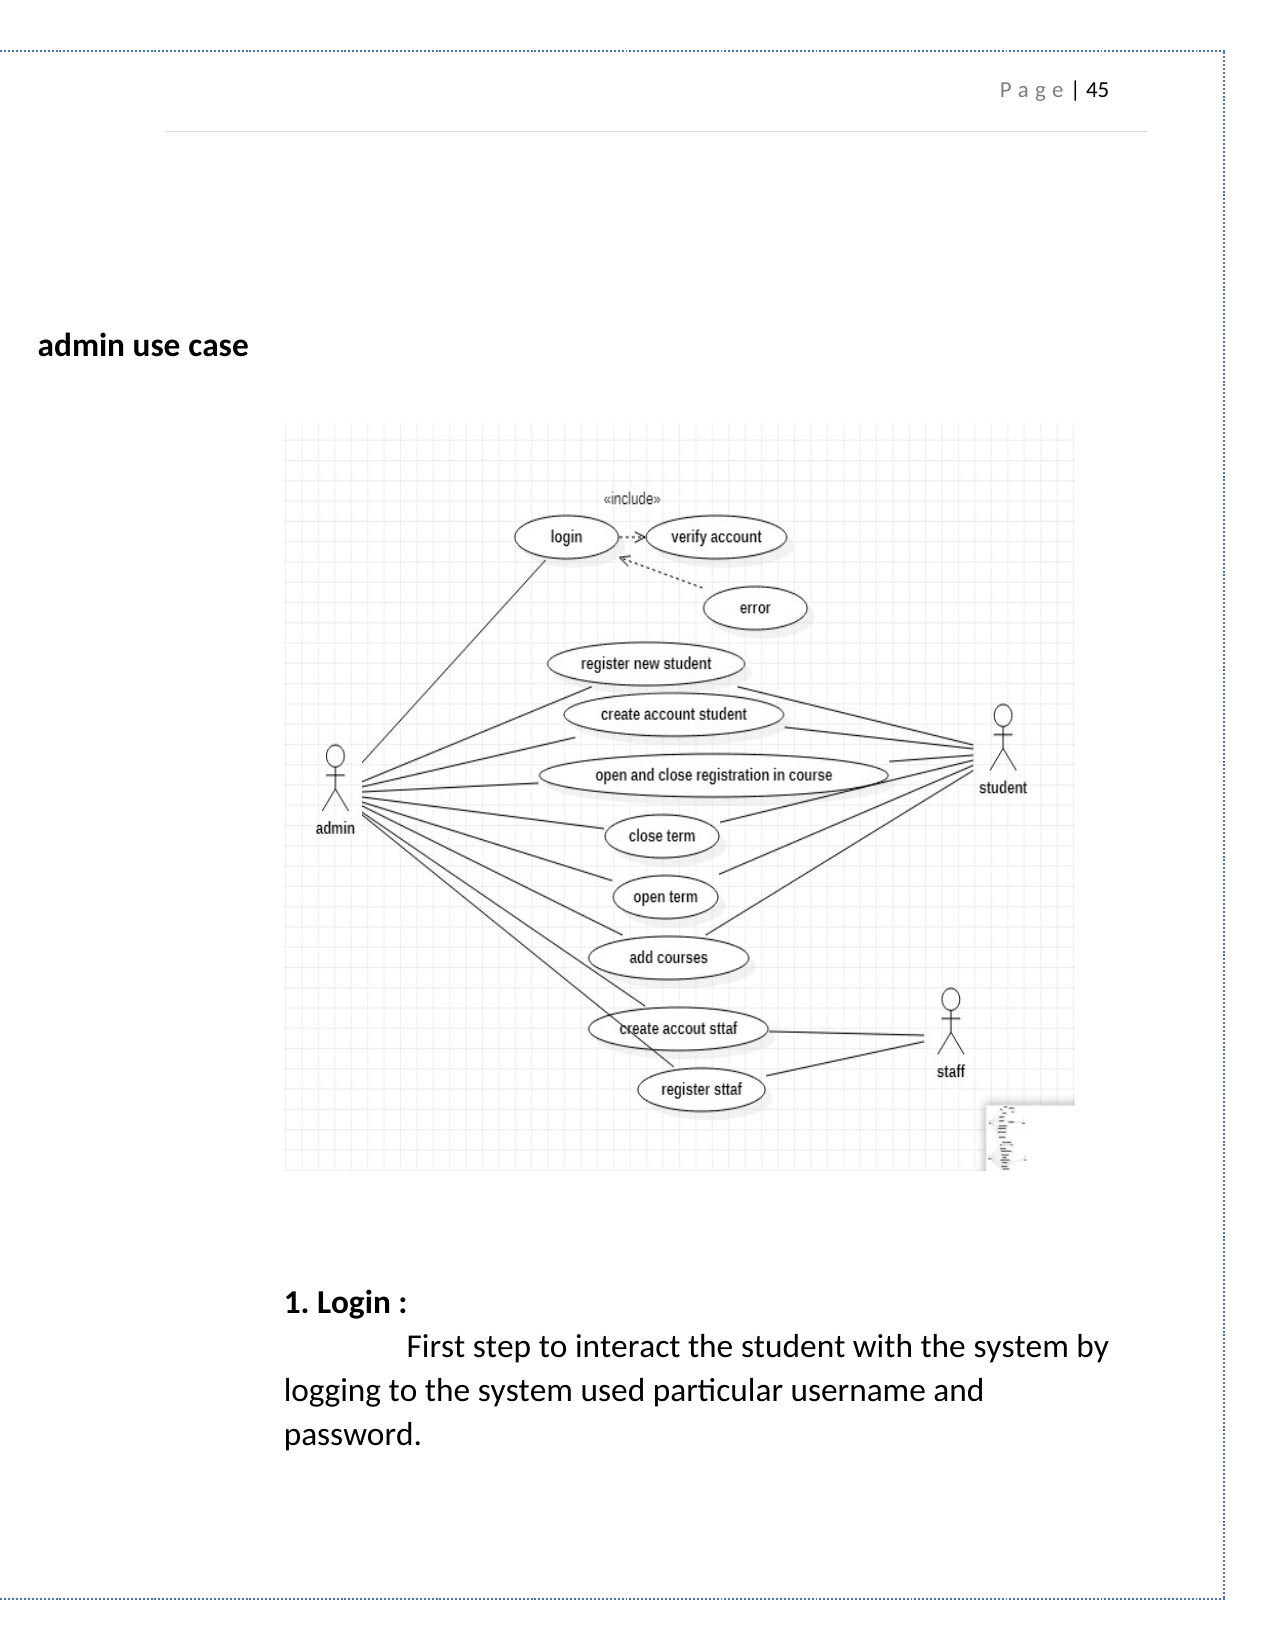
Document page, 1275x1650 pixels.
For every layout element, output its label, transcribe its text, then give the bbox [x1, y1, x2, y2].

text First step to interact the student with the system by logging to the system used particular username and password. [283, 1325, 1120, 1453]
picture [283, 423, 1075, 1171]
subtitle admin use case [0, 324, 1239, 365]
list Login : [283, 1281, 1239, 1322]
